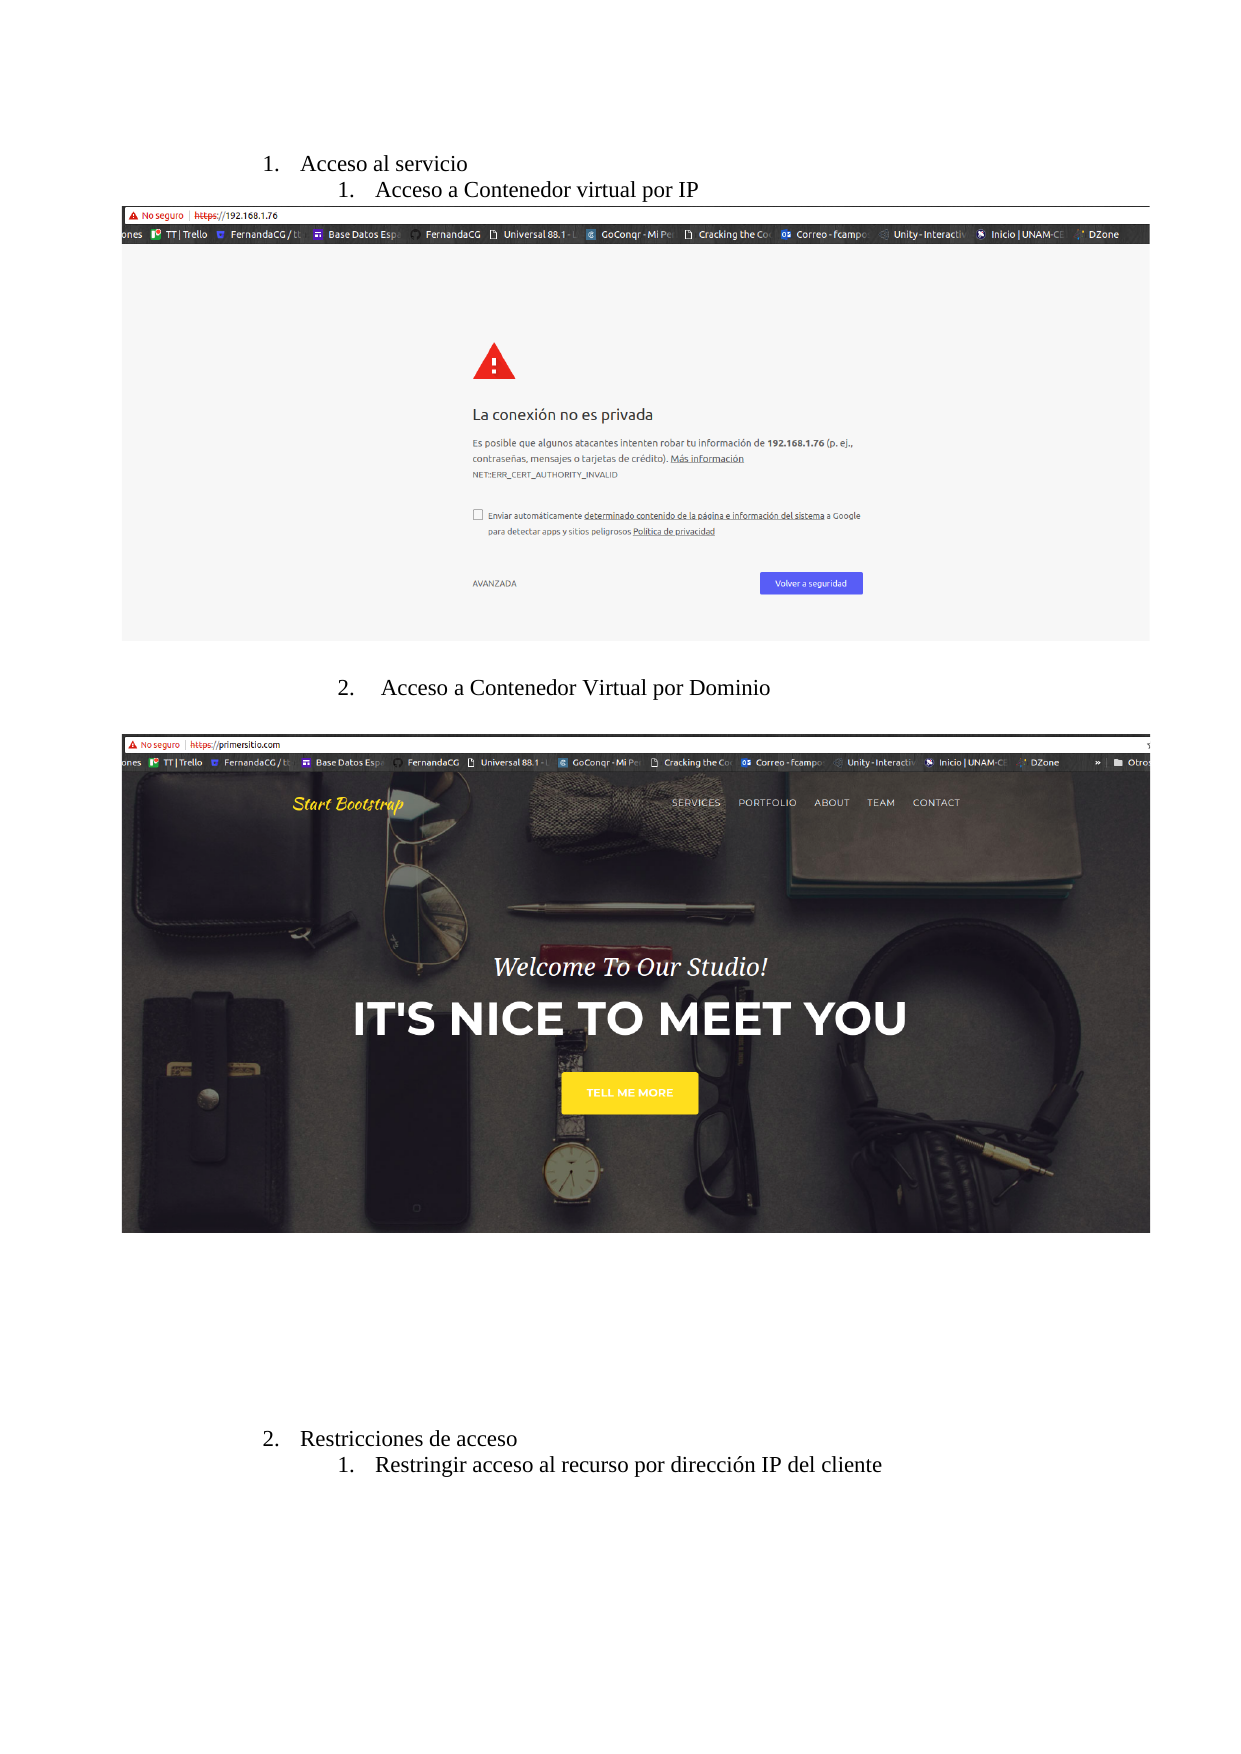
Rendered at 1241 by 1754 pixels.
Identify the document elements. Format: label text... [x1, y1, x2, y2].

subtitle Restricciones de acceso [262, 1425, 1090, 1451]
picture [121, 734, 1150, 1233]
picture [121, 206, 1150, 641]
list Acceso a Contenedor Virtual por Dominio [337, 674, 1090, 701]
list Restringir acceso al recurso por dirección IP del cliente [337, 1451, 1090, 1477]
subtitle Acceso al servicio [262, 150, 1090, 176]
list Acceso a Contenedor virtual por IP [337, 176, 1090, 203]
